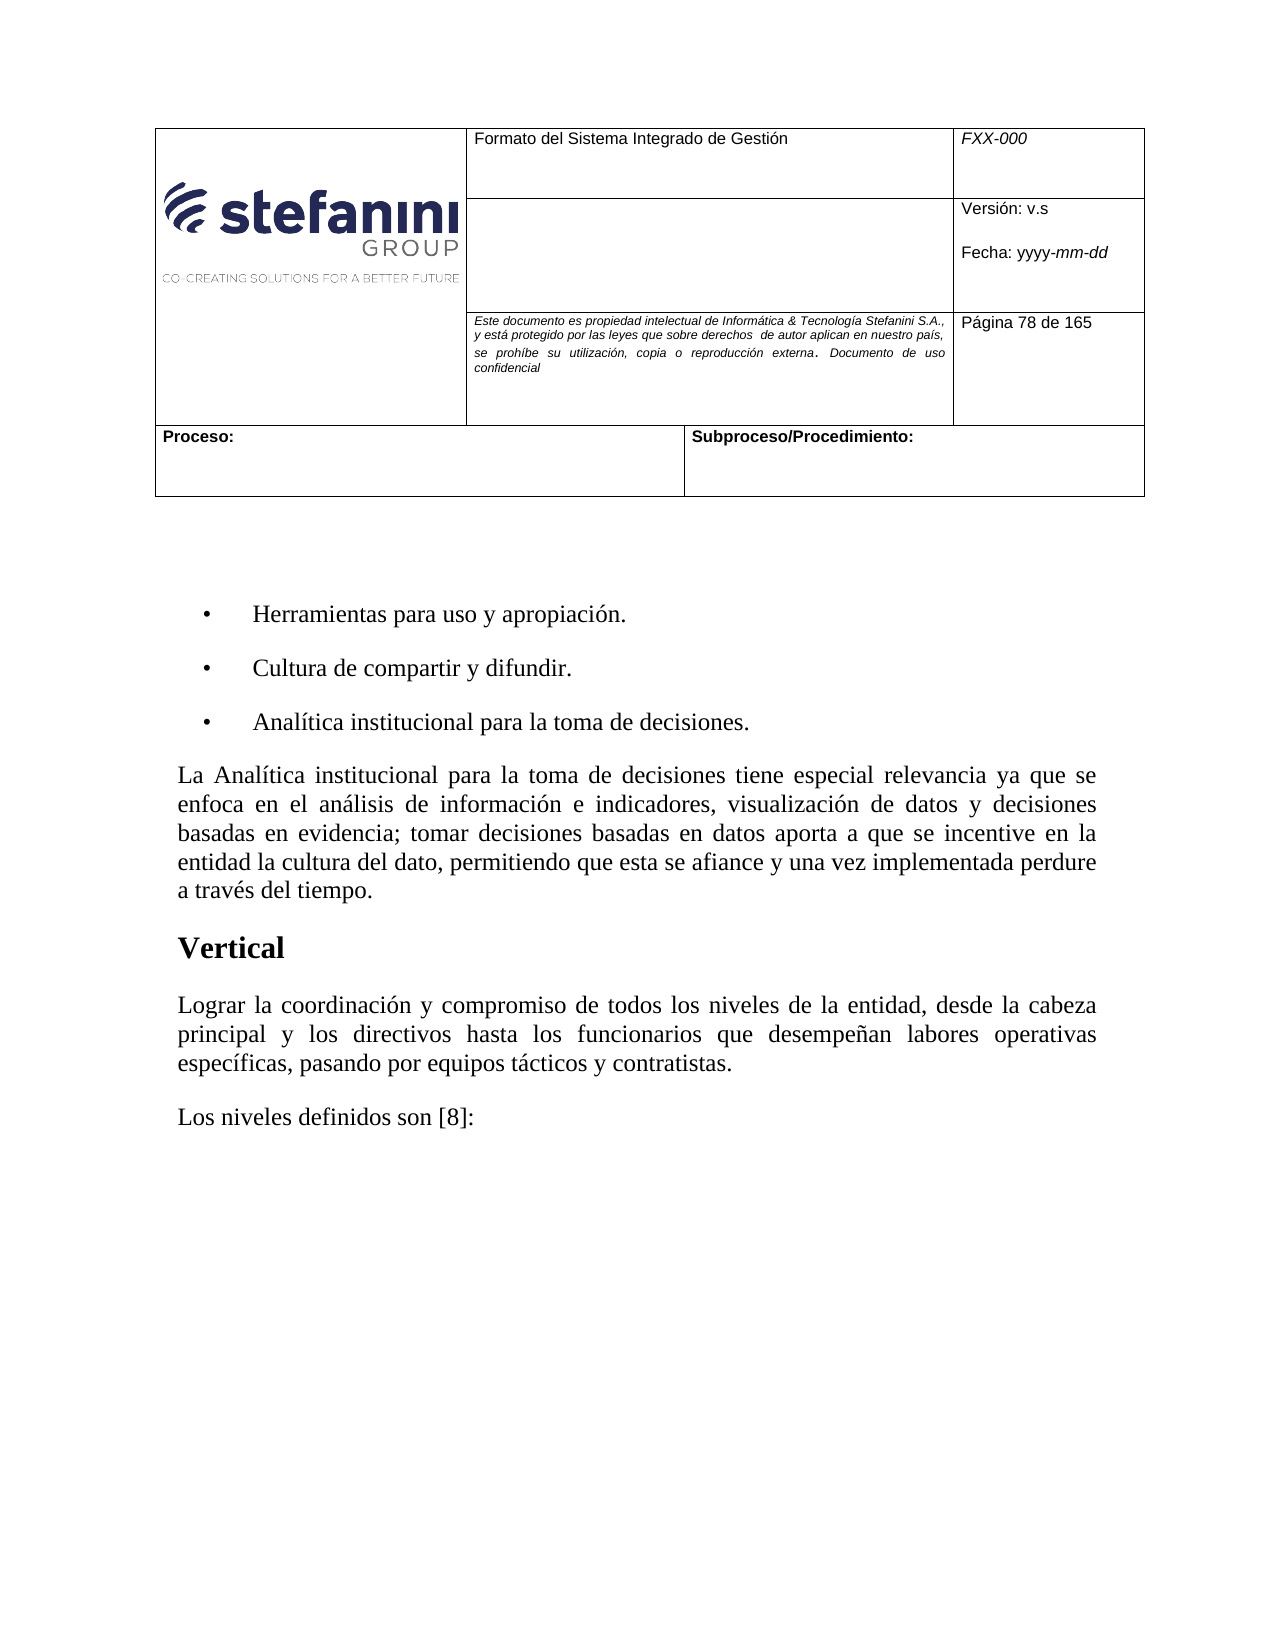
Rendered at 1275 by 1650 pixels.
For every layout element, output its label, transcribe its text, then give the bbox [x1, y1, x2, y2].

text Lograr la coordinación y compromiso de todos los niveles de la entidad, desde la cabeza principal y los directivos hasta los funcionarios que desempeñan labores operativas específicas, pasando por equipos tácticos y contratistas. [177, 990, 1098, 1077]
subtitle Vertical [177, 929, 1098, 965]
list Analítica institucional para la toma de decisiones. [202, 707, 1098, 736]
picture [162, 182, 460, 286]
text La Analítica institucional para la toma de decisiones tiene especial relevancia ya que se enfoca en el análisis de información e indicadores, visualización de datos y decisiones basadas en evidencia; tomar decisiones basadas en datos aporta a que se incentive en la entidad la cultura del dato, permitiendo que esta se afiance y una vez implementada perdure a través del tiempo. [177, 761, 1098, 904]
list Herramientas para uso y apropiación. [202, 599, 1098, 628]
list Cultura de compartir y difundir. [202, 653, 1098, 682]
text Los niveles definidos son [8]: [177, 1102, 1098, 1130]
